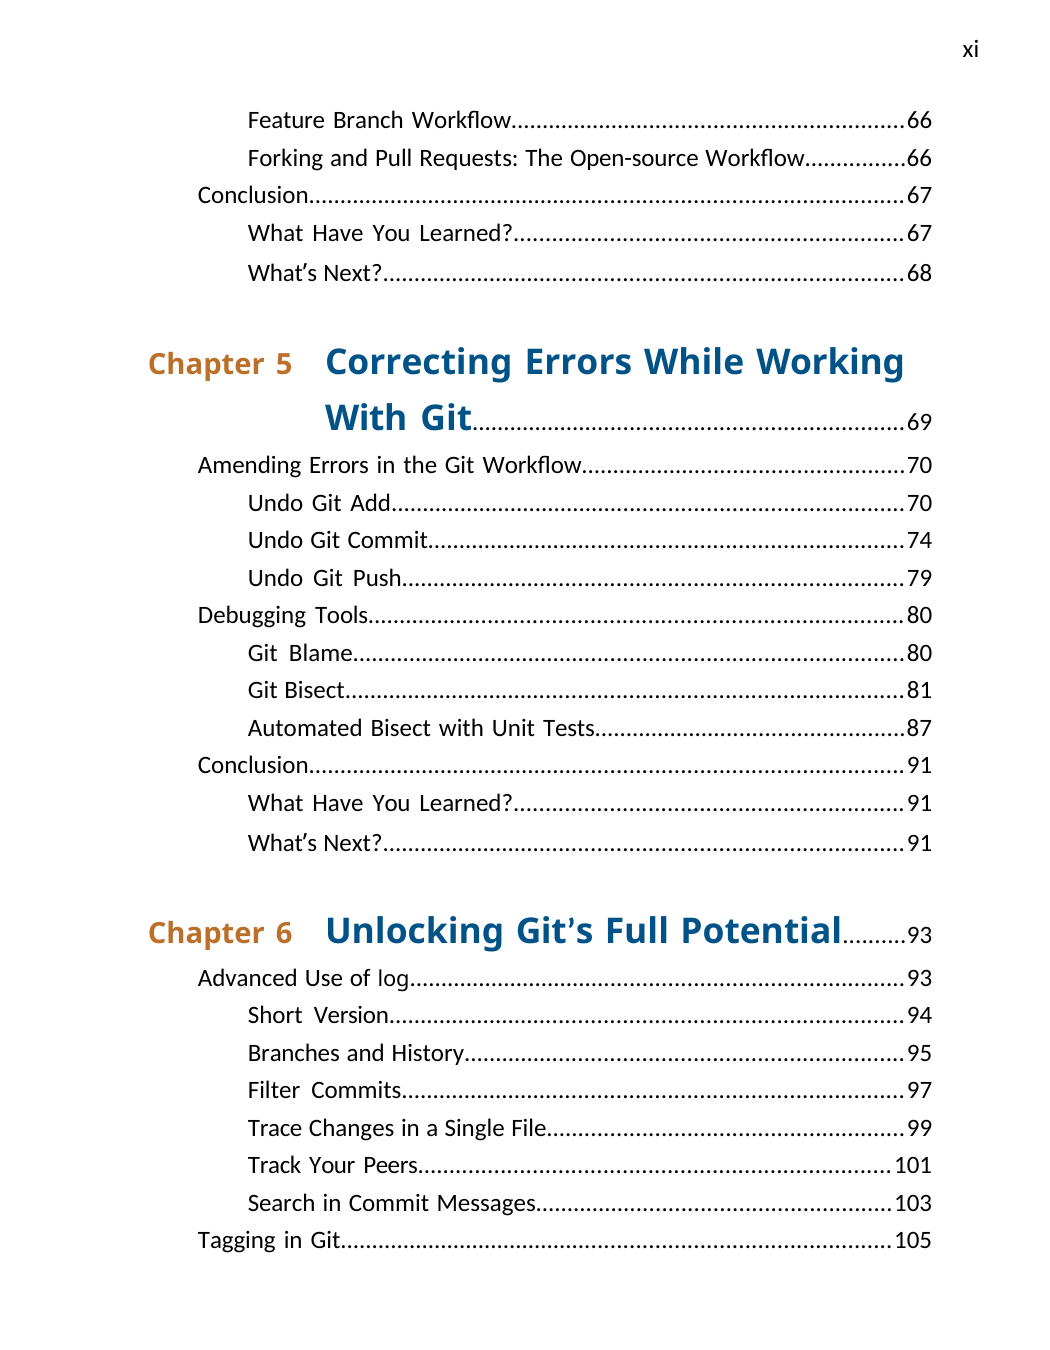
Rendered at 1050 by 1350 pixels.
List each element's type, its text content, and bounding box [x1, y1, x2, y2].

text Chapter 5 Correcting Errors While Working With Git 69 [148, 336, 932, 441]
subtitle Amending Errors in the Git Workflow 70 [198, 449, 989, 480]
subtitle Track Your Peers 101 [248, 1149, 989, 1180]
subtitle Automated Bisect with Unit Tests 87 [248, 712, 989, 742]
subtitle Short Version 94 [248, 999, 989, 1030]
subtitle What Have You Learned? 67 [248, 217, 989, 247]
subtitle What’s Next? 91 [248, 824, 989, 858]
text Chapter 6 Unlocking Git’s Full Potential 93 [148, 906, 989, 954]
subtitle Feature Branch Workflow 66 [248, 104, 989, 135]
subtitle Search in Commit Messages 103 [248, 1187, 989, 1217]
subtitle Conclusion 67 [198, 179, 989, 210]
subtitle Git Blame 80 [248, 637, 989, 667]
subtitle Conclusion 91 [198, 749, 989, 780]
subtitle Undo Git Add 70 [248, 487, 989, 517]
subtitle Debugging Tools 80 [198, 599, 989, 630]
subtitle Advanced Use of log 93 [198, 962, 989, 992]
subtitle Undo Git Commit 74 [248, 524, 989, 555]
subtitle Branches and History 95 [248, 1037, 989, 1067]
subtitle Tagging in Git 105 [198, 1224, 989, 1255]
subtitle xi [135, 33, 979, 64]
subtitle Git Bisect 81 [248, 674, 989, 705]
subtitle Trace Changes in a Single File 99 [248, 1112, 989, 1142]
subtitle Forking and Pull Requests: The Open-source Workflow 66 [248, 142, 989, 172]
subtitle What Have You Learned? 91 [248, 787, 989, 817]
subtitle Filter Commits 97 [248, 1074, 989, 1105]
subtitle What’s Next? 68 [248, 254, 989, 288]
subtitle Undo Git Push 79 [248, 562, 989, 592]
